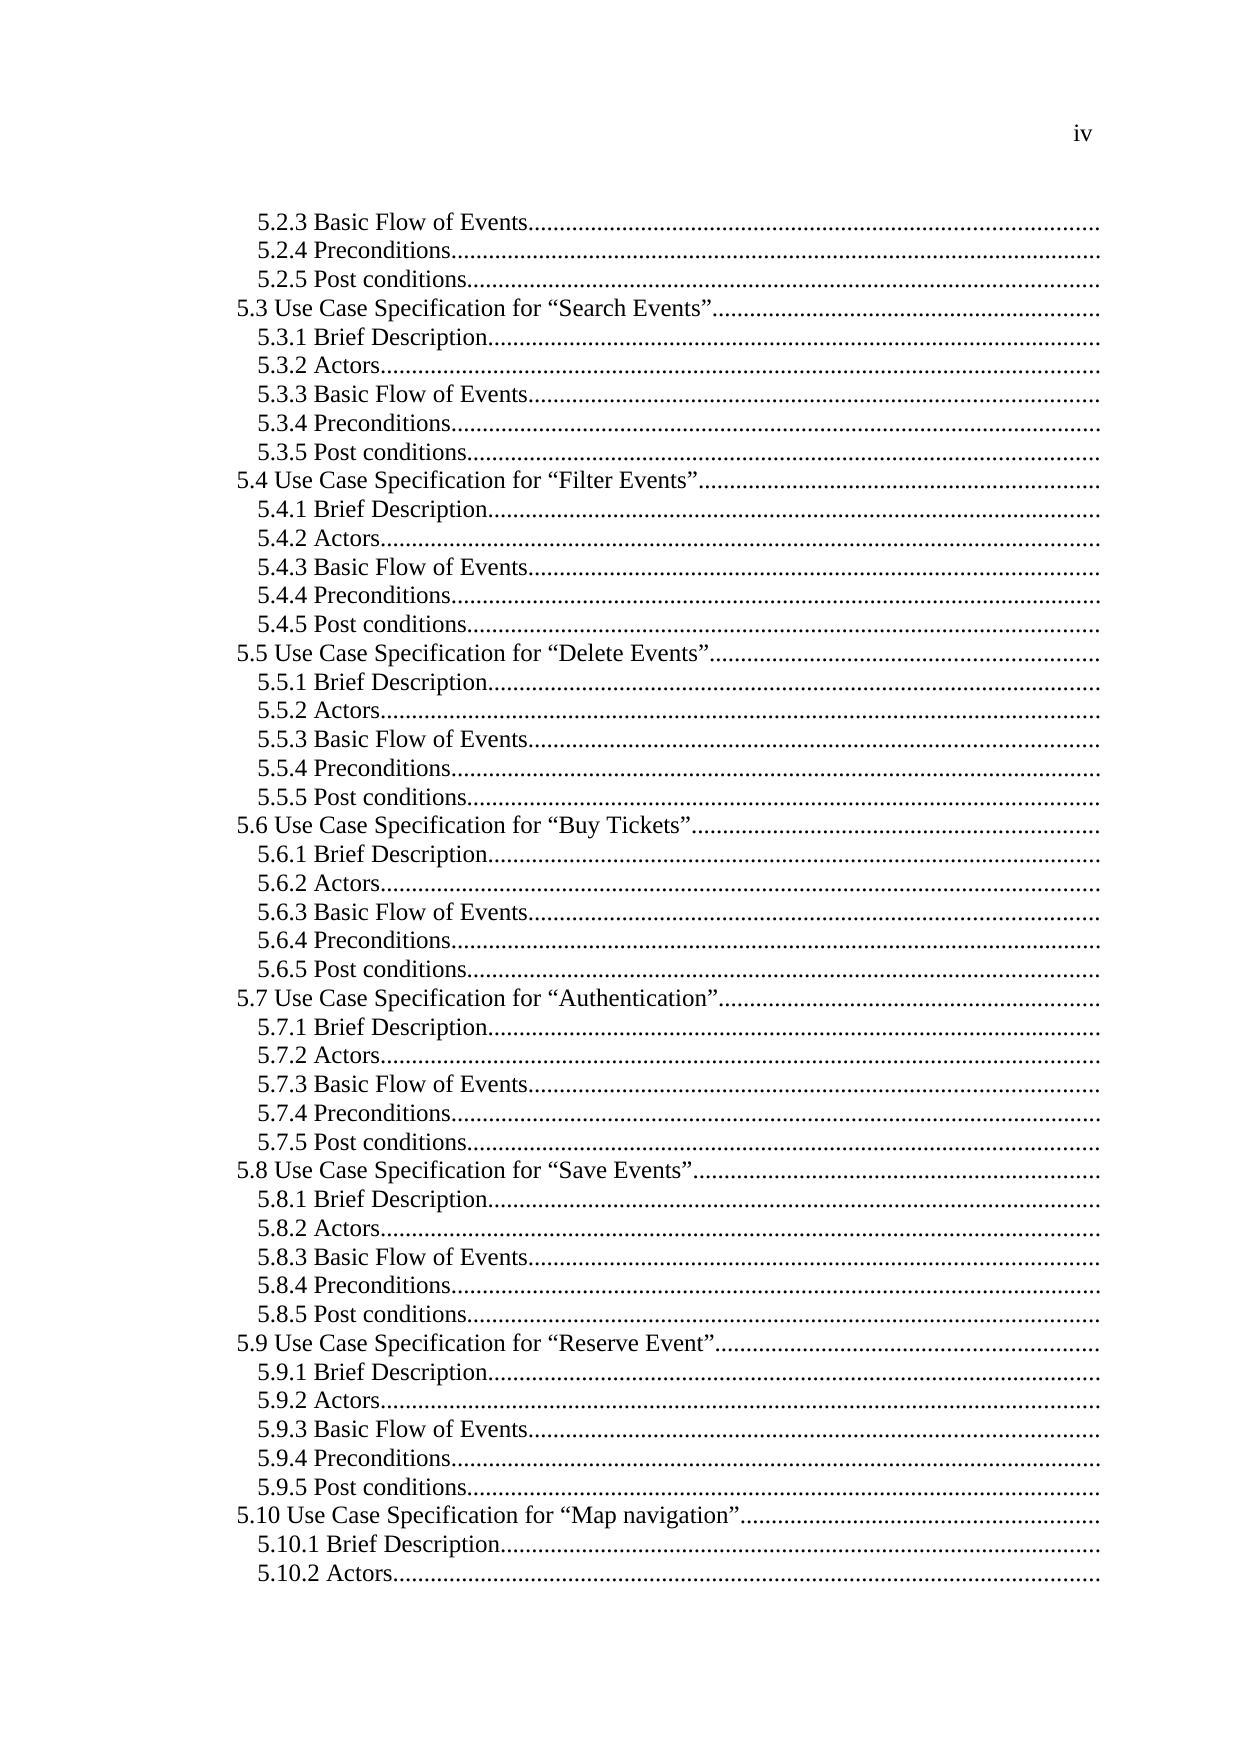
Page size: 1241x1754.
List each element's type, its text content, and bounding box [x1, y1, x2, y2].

text 5.7.4 Preconditions 18 [257, 1098, 1092, 1127]
text 5.3.2 Actors 15 [257, 351, 1092, 379]
text 5.6.1 Brief Description 17 [257, 839, 1092, 868]
text 5.8.5 Post conditions 19 [257, 1299, 1092, 1328]
text 5.8.1 Brief Description 19 [257, 1184, 1092, 1213]
text 5.9.1 Brief Description 19 [257, 1357, 1092, 1386]
text 5.9.5 Post conditions 20 [257, 1472, 1092, 1501]
text 5.4.5 Post conditions 16 [257, 609, 1092, 638]
text 5.4.3 Basic Flow of Events 16 [257, 552, 1092, 581]
text 5.3.1 Brief Description 15 [257, 322, 1092, 351]
text 5.5 Use Case Specification for “Delete Events” 17 [236, 638, 1092, 667]
text 5.7.2 Actors 18 [257, 1041, 1092, 1069]
text 5.6.5 Post conditions 18 [257, 954, 1092, 983]
text 5.4.1 Brief Description 16 [257, 494, 1092, 523]
text 5.3 Use Case Specification for “Search Events” 15 [236, 293, 1092, 322]
text 5.8.2 Actors 19 [257, 1213, 1092, 1242]
text 5.9.3 Basic Flow of Events 20 [257, 1414, 1092, 1443]
text 5.9.4 Preconditions 20 [257, 1443, 1092, 1472]
text 5.3.4 Preconditions 16 [257, 408, 1092, 437]
text 5.10 Use Case Specification for “Map navigation” 20 [236, 1501, 1092, 1529]
text 5.4.2 Actors 16 [257, 523, 1092, 552]
text 5.7.1 Brief Description 18 [257, 1012, 1092, 1041]
text 5.8.4 Preconditions 19 [257, 1271, 1092, 1299]
text 5.6 Use Case Specification for “Buy Tickets” 17 [236, 811, 1092, 839]
text 5.6.4 Preconditions 18 [257, 926, 1092, 954]
text 5.2.3 Basic Flow of Events 15 [257, 207, 1092, 236]
text 5.8.3 Basic Flow of Events 19 [257, 1242, 1092, 1271]
text 5.4 Use Case Specification for “Filter Events” 16 [236, 466, 1092, 494]
text 5.6.2 Actors 17 [257, 868, 1092, 897]
text 5.10.2 Actors 20 [257, 1558, 1092, 1587]
text 5.9.2 Actors 20 [257, 1386, 1092, 1414]
text 5.3.3 Basic Flow of Events 15 [257, 379, 1092, 408]
text 5.2.5 Post conditions 15 [257, 264, 1092, 293]
text 5.7.5 Post conditions 19 [257, 1127, 1092, 1156]
text 5.9 Use Case Specification for “Reserve Event” 19 [236, 1328, 1092, 1357]
text 5.7 Use Case Specification for “Authentication” 18 [236, 983, 1092, 1012]
text 5.10.1 Brief Description 20 [257, 1529, 1092, 1558]
text 5.5.5 Post conditions 17 [257, 782, 1092, 811]
text 5.3.5 Post conditions 16 [257, 437, 1092, 466]
text 5.5.1 Brief Description 17 [257, 667, 1092, 696]
text 5.7.3 Basic Flow of Events 18 [257, 1069, 1092, 1098]
text 5.2.4 Preconditions 15 [257, 236, 1092, 264]
text 5.5.2 Actors 17 [257, 696, 1092, 724]
text 5.6.3 Basic Flow of Events 18 [257, 897, 1092, 926]
text 5.5.4 Preconditions 17 [257, 753, 1092, 782]
text 5.4.4 Preconditions 16 [257, 581, 1092, 609]
text 5.8 Use Case Specification for “Save Events” 19 [236, 1156, 1092, 1184]
text 5.5.3 Basic Flow of Events 17 [257, 724, 1092, 753]
